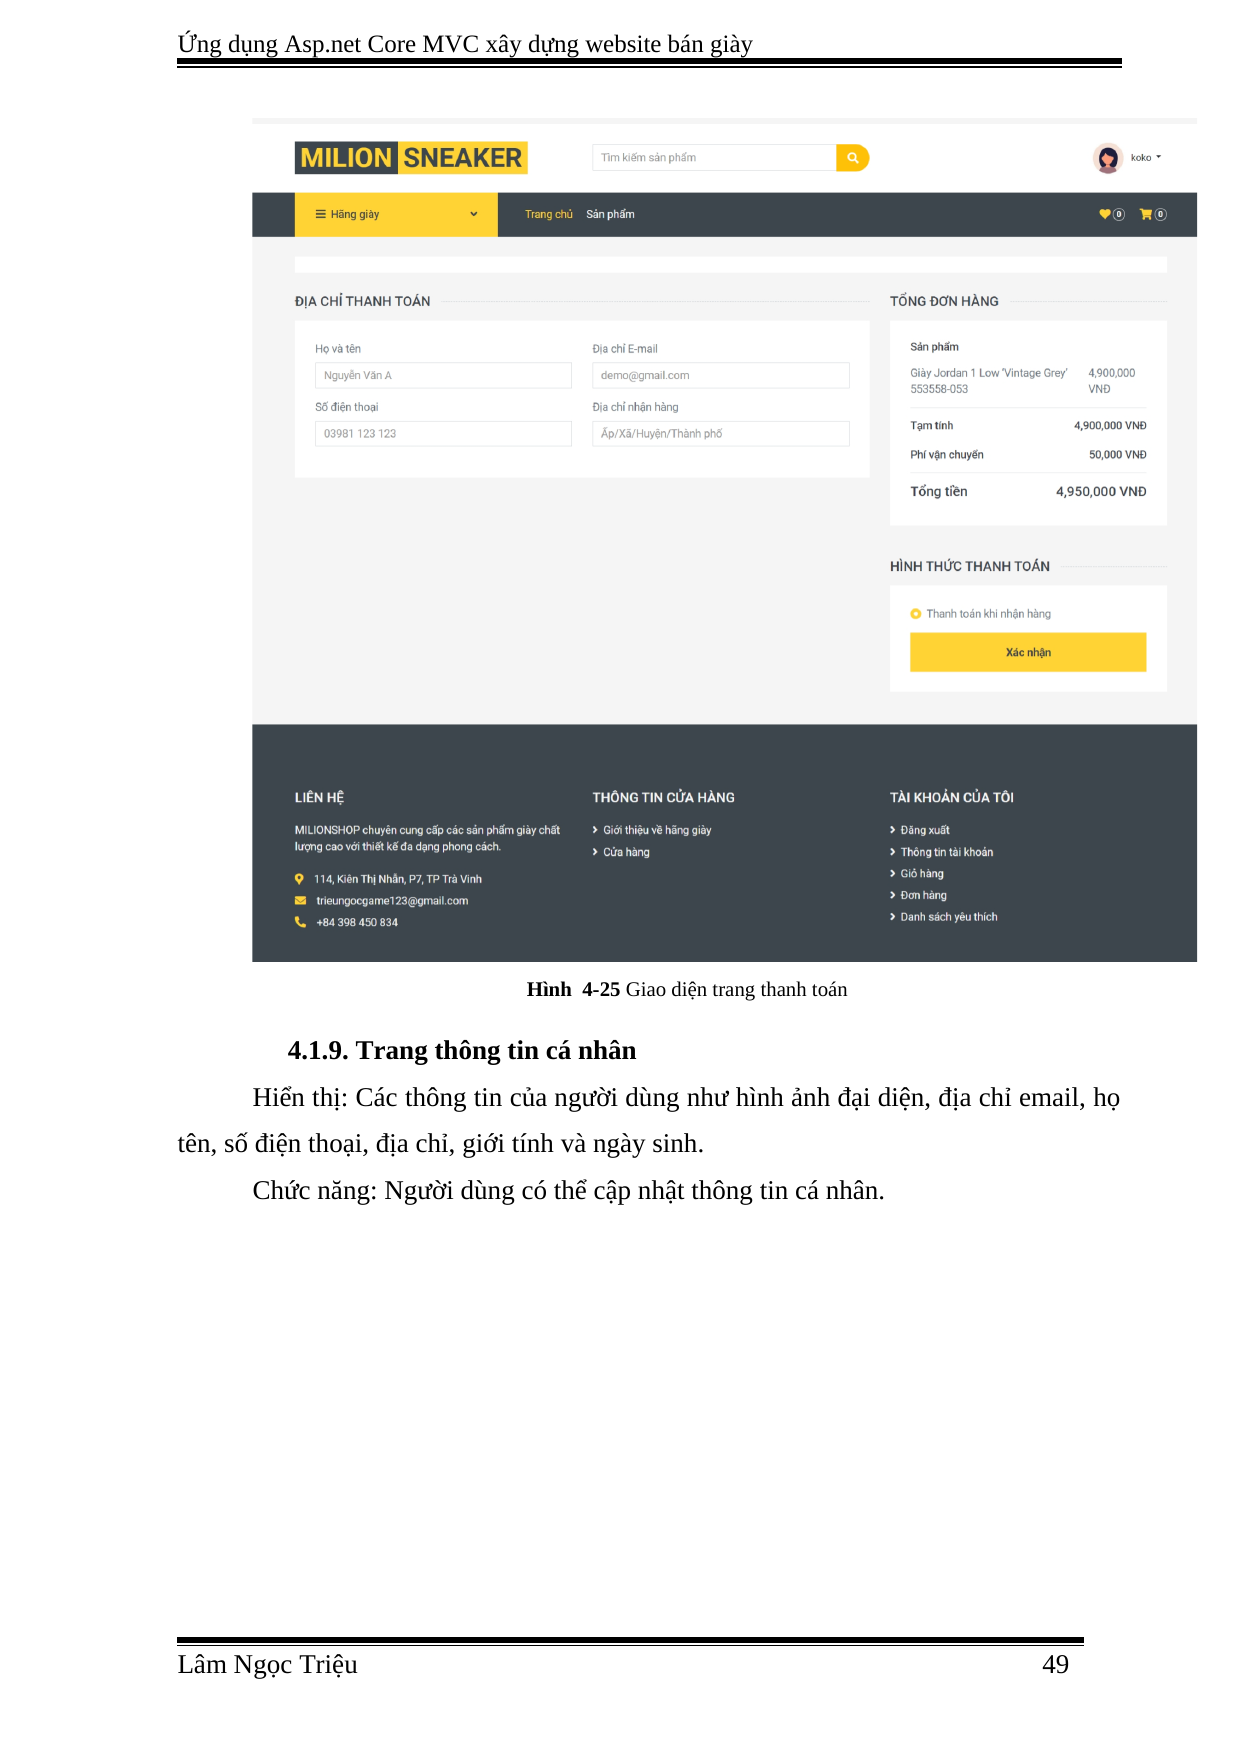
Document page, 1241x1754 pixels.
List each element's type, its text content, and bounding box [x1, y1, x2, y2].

text Chức năng: Người dùng có thể cập nhật thông tin cá nhân. [177, 1174, 1122, 1205]
text Hiển thị: Các thông tin của người dùng như hình ảnh đại diện, địa chỉ email, họ tên, số điện thoại, địa chỉ, giới tính và ngày sinh. [177, 1081, 1122, 1158]
picture [252, 118, 1198, 962]
subtitle Trang thông tin cá nhân [213, 1034, 1122, 1065]
